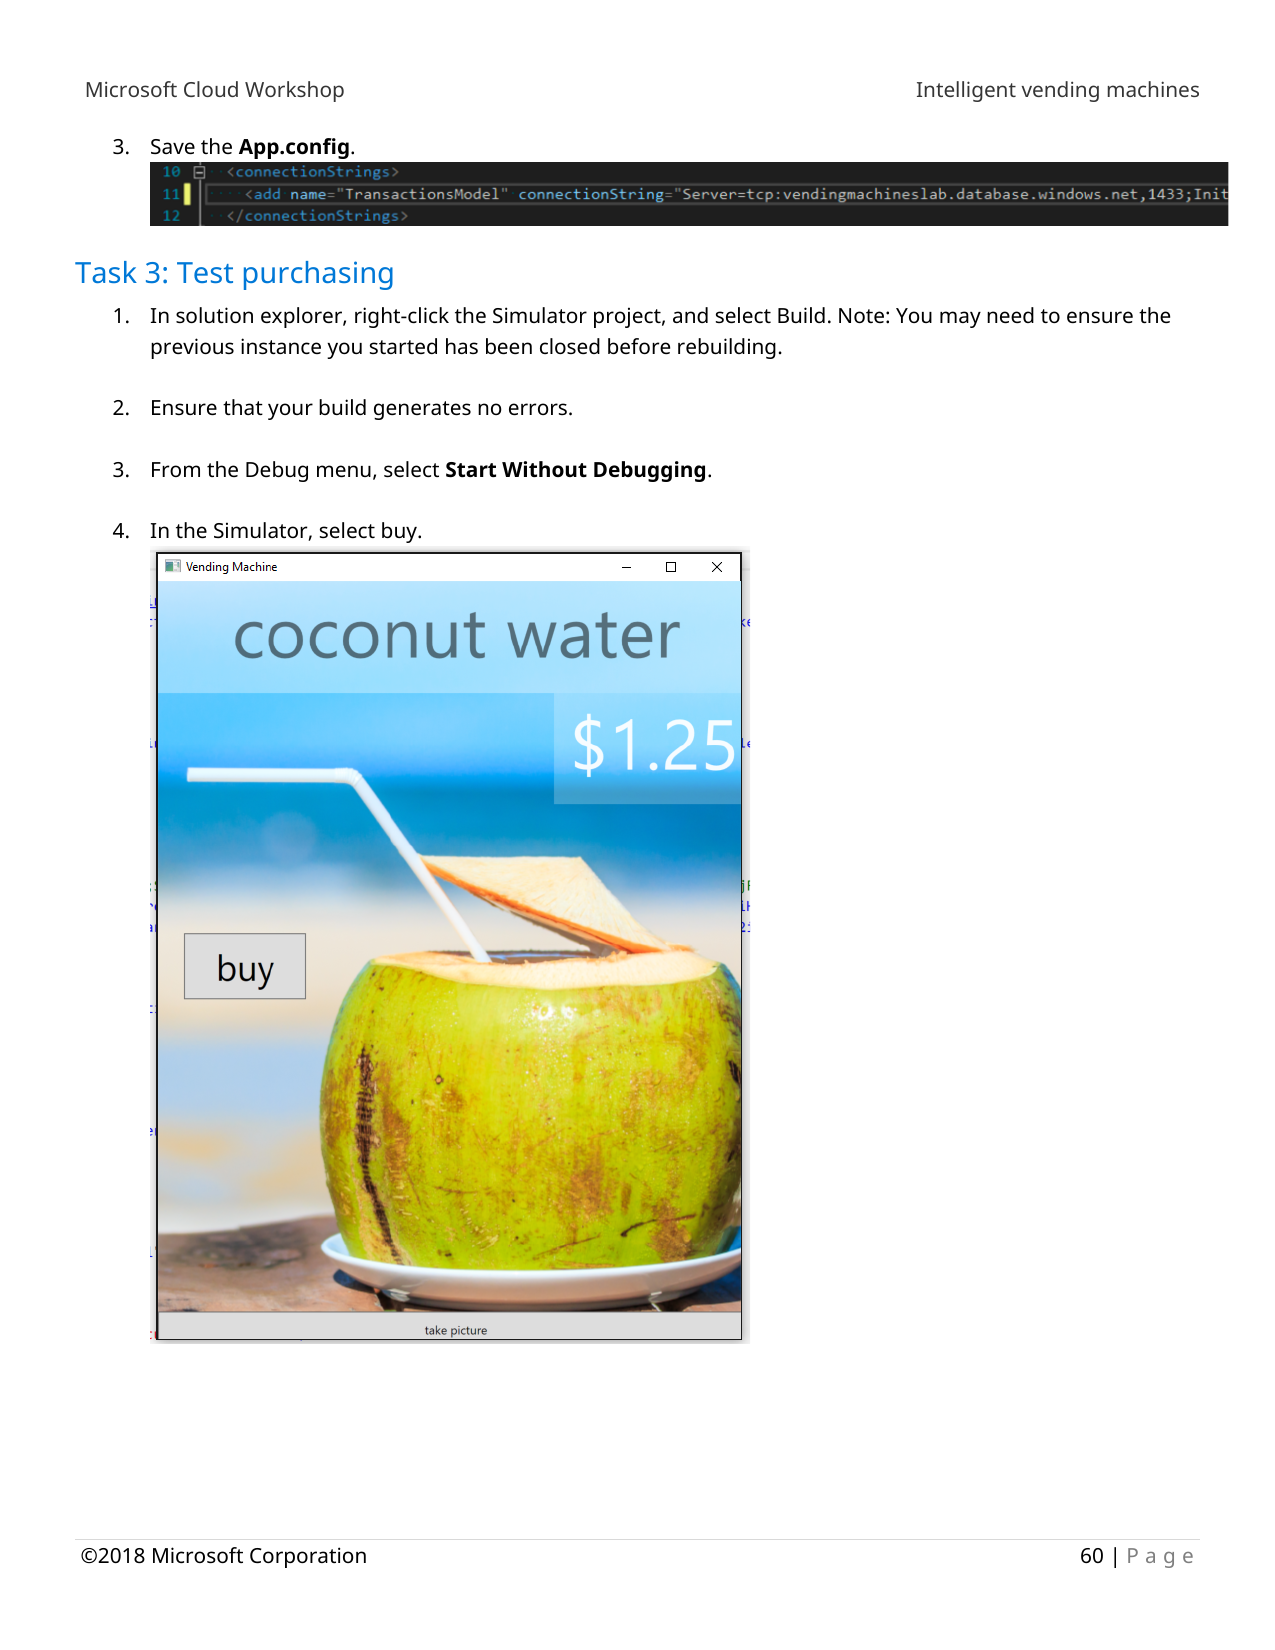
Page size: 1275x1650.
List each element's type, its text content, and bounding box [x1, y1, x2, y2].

picture [150, 546, 750, 1344]
list From the Debug menu, select Start Without Debugging. [112, 455, 1200, 483]
picture [150, 162, 1229, 226]
subtitle Task 3: Test purchasing [75, 252, 1200, 292]
list Ensure that your build generates no errors. [112, 393, 1200, 422]
list In solution explorer, right-click the Simulator project, and select Build. Note: You may need to ensure the previous instance you started has been closed before rebuilding. [112, 302, 1200, 361]
